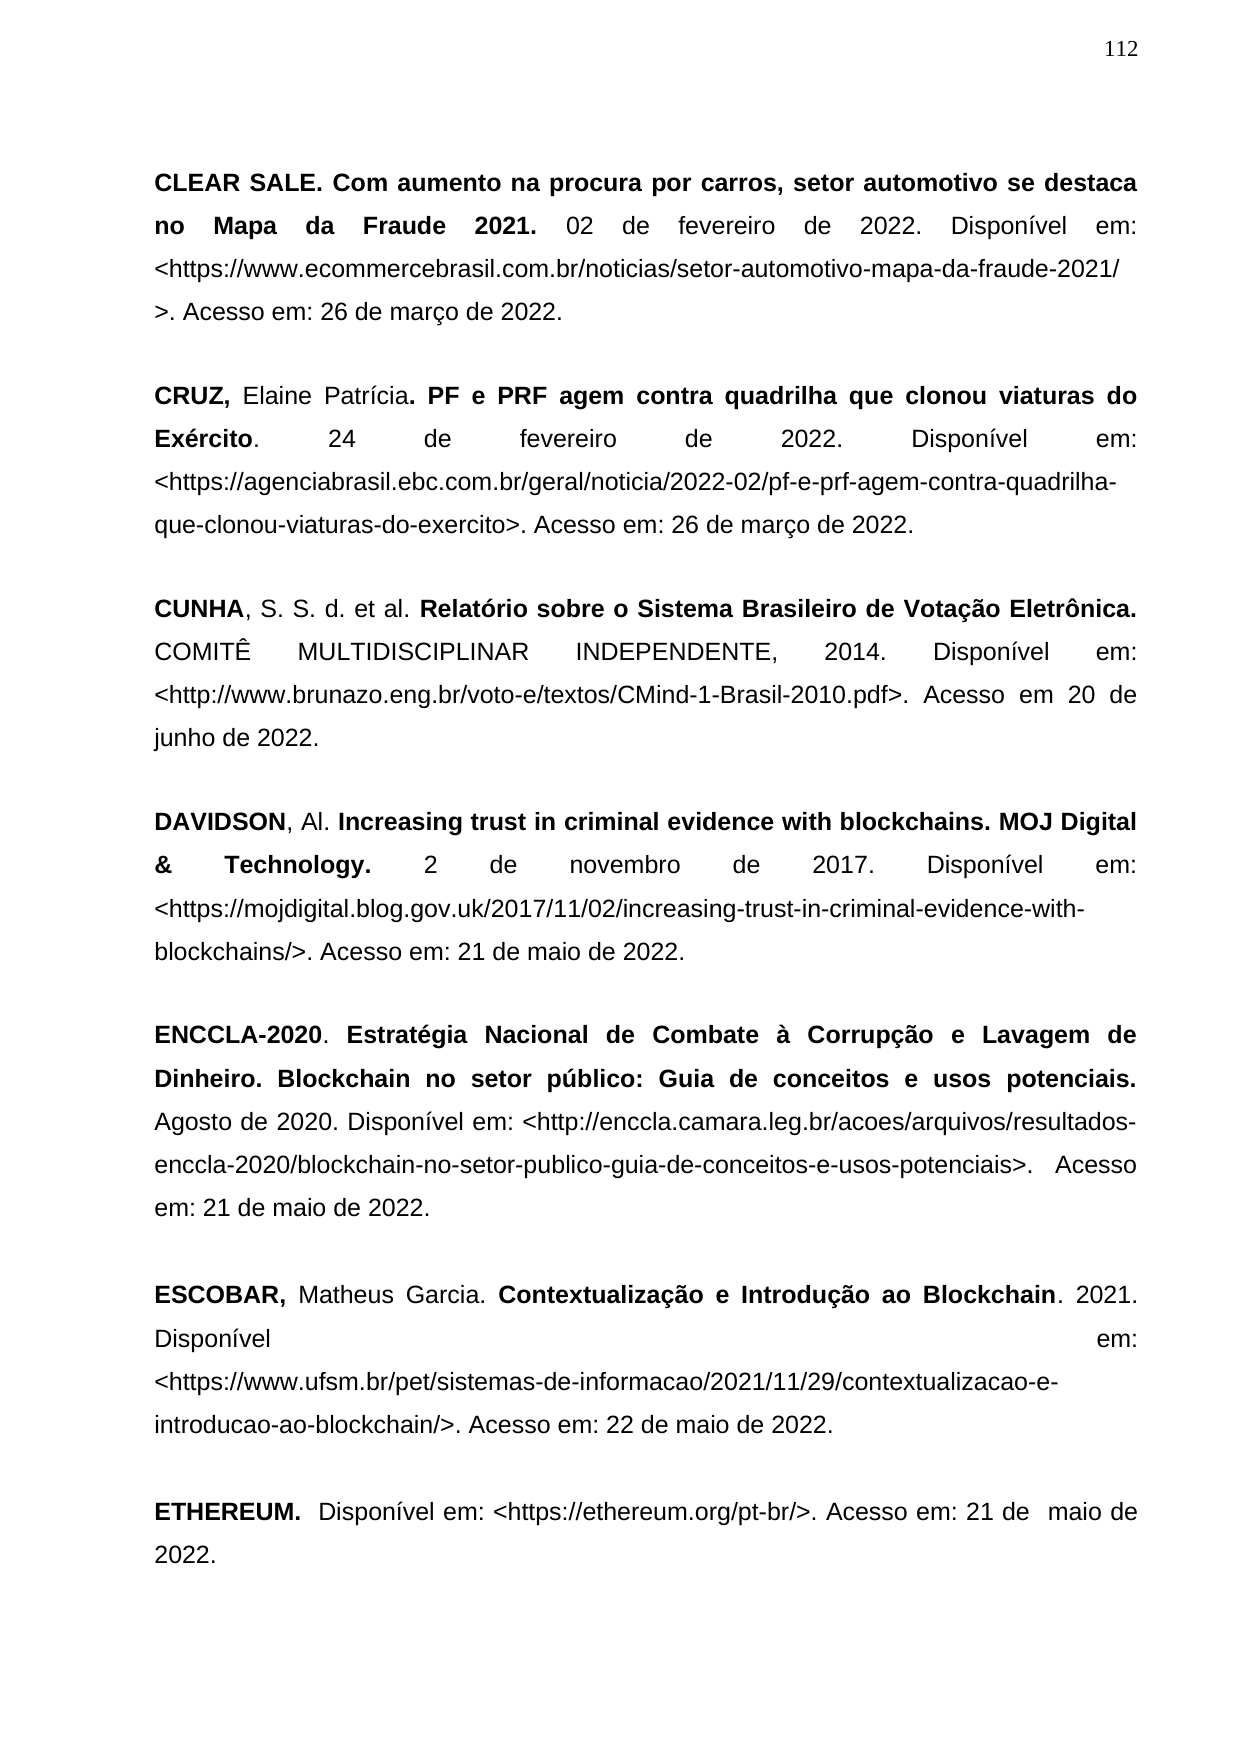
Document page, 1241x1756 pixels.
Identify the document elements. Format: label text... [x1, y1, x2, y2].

text CUNHA, S. S. d. et al. Relatório sobre o Sistema Brasileiro de Votação Eletrônica. COMITÊ MULTIDISCIPLINAR INDEPENDENTE, 2014. Disponível em: <http://www.brunazo.eng.br/voto-e/textos/CMind-1-Brasil-2010.pdf>. Acesso em 20 de junho de 2022. [154, 594, 1138, 752]
text ETHEREUM. Disponível em: <https://ethereum.org/pt-br/>. Acesso em: 21 de maio de 2022. [154, 1497, 1138, 1569]
text CRUZ, Elaine Patrícia. PF e PRF agem contra quadrilha que clonou viaturas do Exército. 24 de fevereiro de 2022. Disponível em: <https://agenciabrasil.ebc.com.br/geral/noticia/2022-02/pf-e-prf-agem-contra-quadrilha-que-clonou-viaturas-do-exercito>. Acesso em: 26 de março de 2022. [154, 381, 1138, 539]
text DAVIDSON, Al. Increasing trust in criminal evidence with blockchains. MOJ Digital & Technology. 2 de novembro de 2017. Disponível em: <https://mojdigital.blog.gov.uk/2017/11/02/increasing-trust-in-criminal-evidence-with-blockchains/>. Acesso em: 21 de maio de 2022. [154, 807, 1138, 965]
text CLEAR SALE. Com aumento na procura por carros, setor automotivo se destaca no Mapa da Fraude 2021. 02 de fevereiro de 2022. Disponível em: <https://www.ecommercebrasil.com.br/noticias/setor-automotivo-mapa-da-fraude-2021/>. Acesso em: 26 de março de 2022. [154, 168, 1138, 326]
text ESCOBAR, Matheus Garcia. Contextualização e Introdução ao Blockchain. 2021. Disponível em: <https://www.ufsm.br/pet/sistemas-de-informacao/2021/11/29/contextualizacao-e-introducao-ao-blockchain/>. Acesso em: 22 de maio de 2022. [154, 1281, 1138, 1439]
text ENCCLA-2020. Estratégia Nacional de Combate à Corrupção e Lavagem de Dinheiro. Blockchain no setor público: Guia de conceitos e usos potenciais. Agosto de 2020. Disponível em: <http://enccla.camara.leg.br/acoes/arquivos/resultados-enccla-2020/blockchain-no-setor-publico-guia-de-conceitos-e-usos-potenciais>. Acesso em: 21 de maio de 2022. [154, 1021, 1138, 1222]
